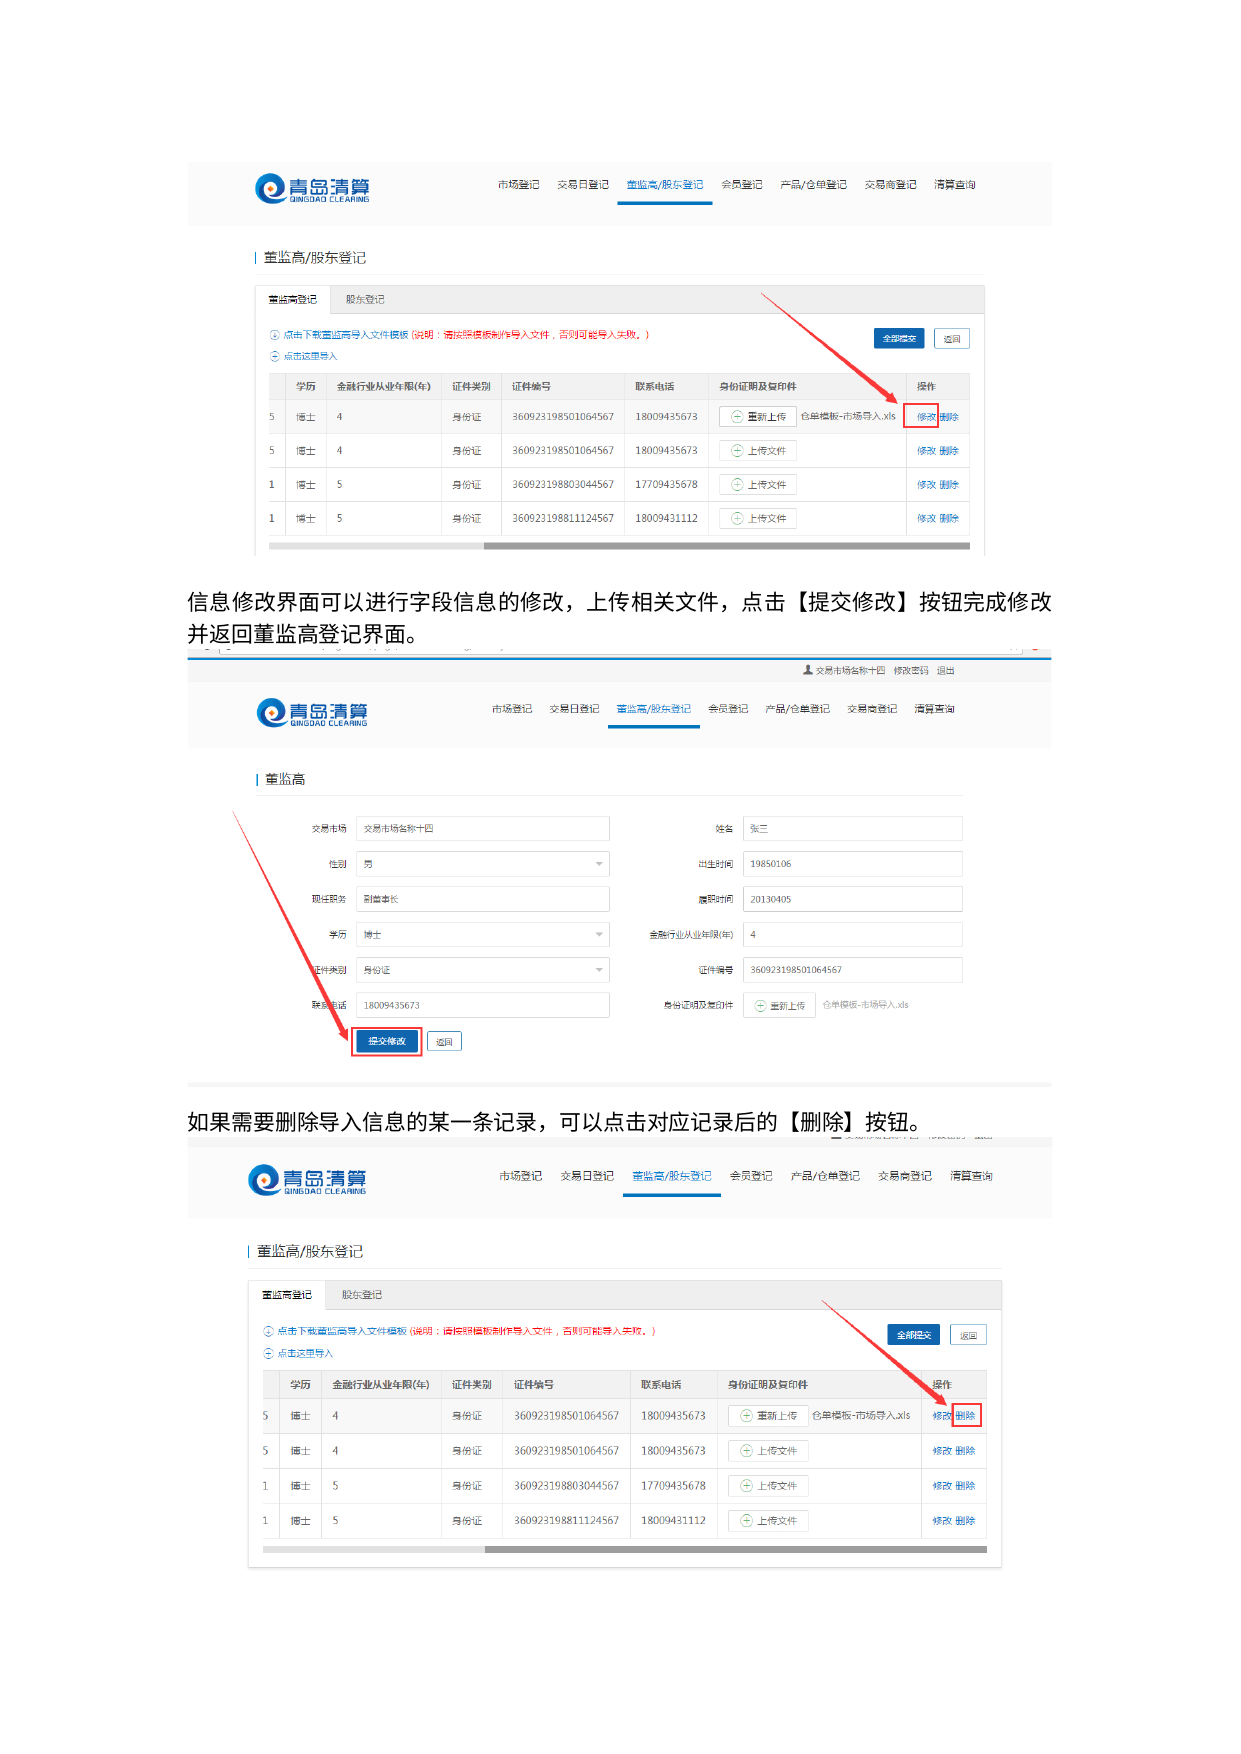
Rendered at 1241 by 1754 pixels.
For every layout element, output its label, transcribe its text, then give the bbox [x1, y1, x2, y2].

picture [187, 649, 1052, 1087]
picture [187, 162, 1053, 556]
text 信息修改界面可以进行字段信息的修改，上传相关文件，点击【提交修改】按钮完成修改，并返回董监高登记界面。 [187, 584, 1053, 649]
picture [187, 1137, 1053, 1591]
text 如果需要删除导入信息的某一条记录，可以点击对应记录后的【删除】按钮。 [187, 1104, 1053, 1137]
